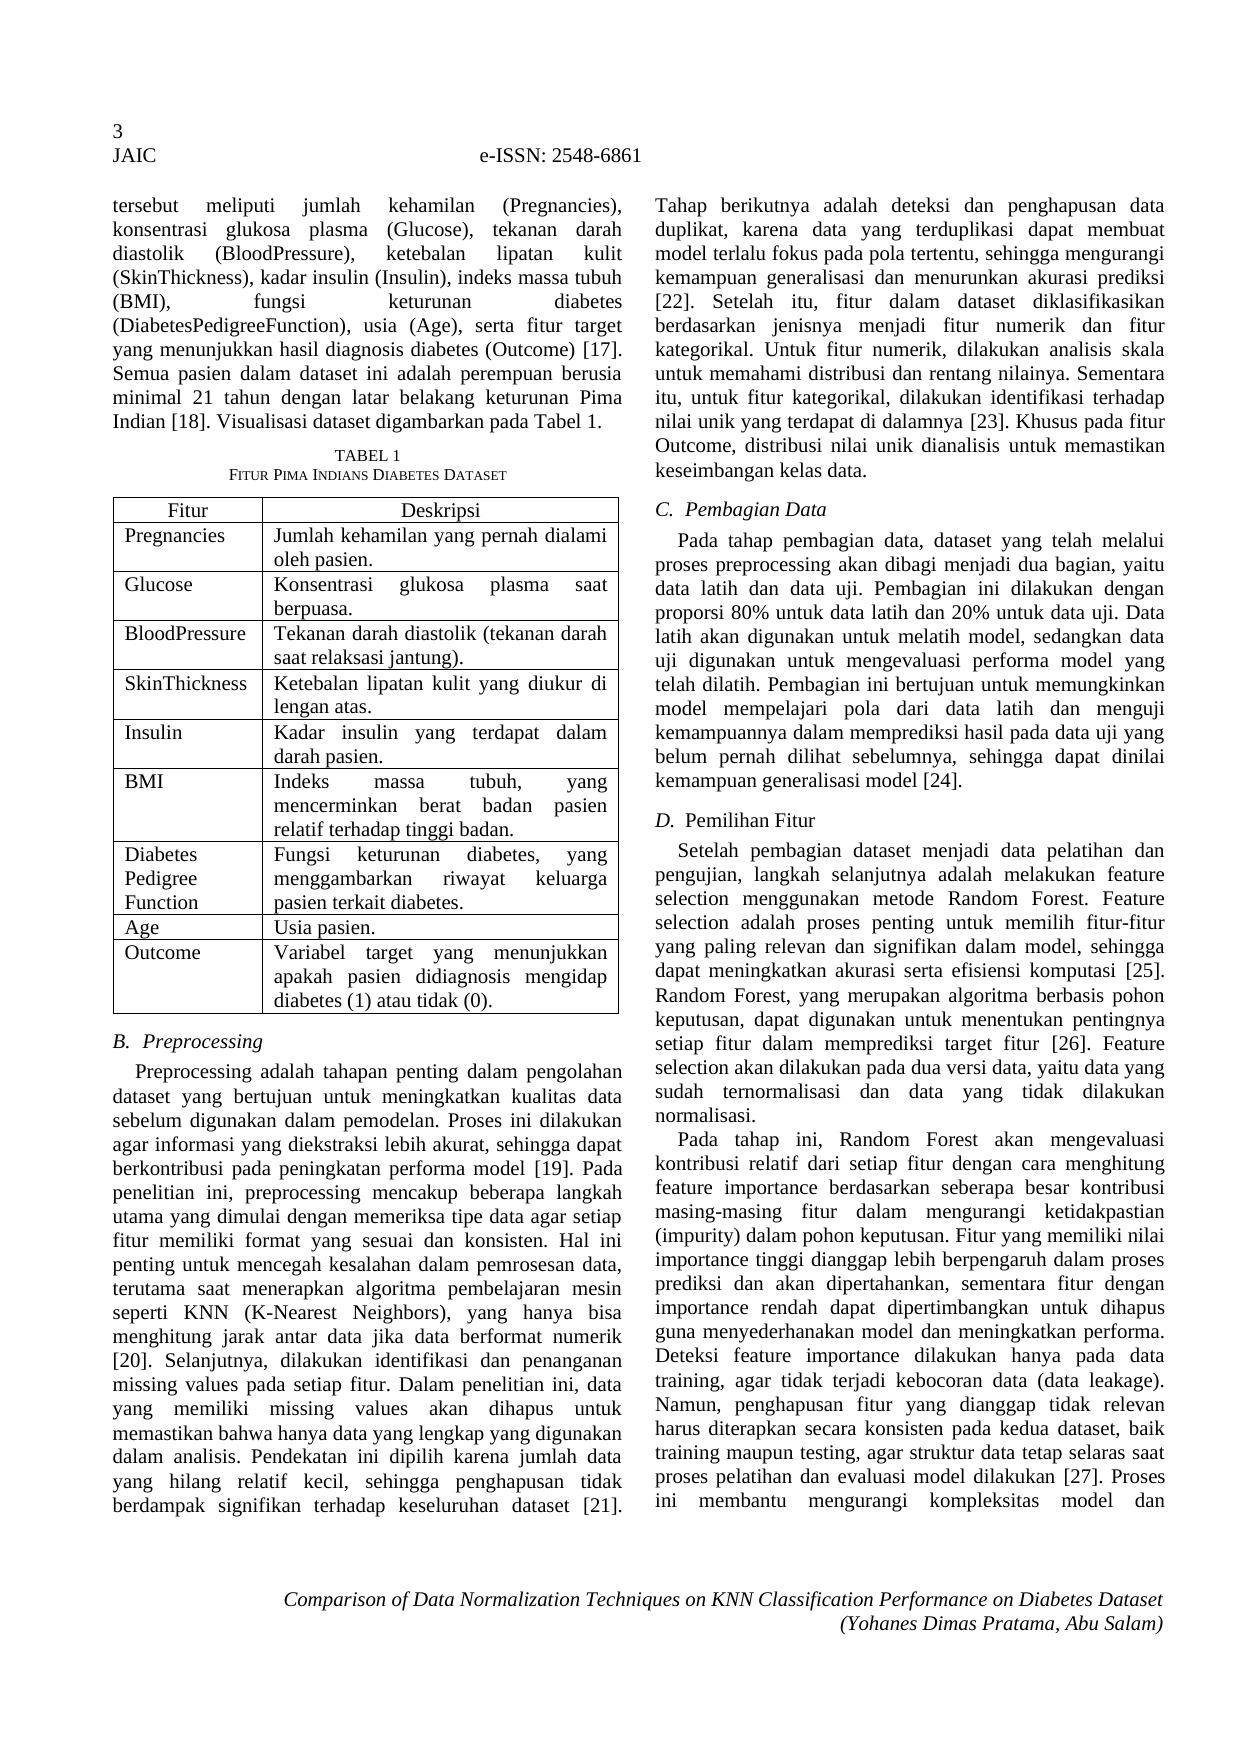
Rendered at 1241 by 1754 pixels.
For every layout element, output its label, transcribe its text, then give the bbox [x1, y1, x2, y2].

table_cell Age [114, 915, 262, 939]
table_cell Ketebalan lipatan kulit yang diukur di lengan atas. [263, 670, 618, 718]
table_cell SkinThickness [114, 670, 262, 718]
table_header Deskripsi [263, 498, 618, 522]
table_cell BloodPressure [114, 621, 262, 669]
table_cell Konsentrasi glukosa plasma saat berpuasa. [263, 572, 618, 620]
table_header Fitur [114, 498, 262, 522]
table_cell Variabel target yang menunjukkan apakah pasien didiagnosis mengidap diabetes (1) atau tidak (0). [263, 940, 618, 1012]
table_cell Indeks massa tubuh, yang mencerminkan berat badan pasien relatif terhadap tinggi badan. [263, 769, 618, 841]
text TABEL 1 Fitur Pima Indians Diabetes Dataset [112, 446, 623, 484]
text Pada tahap pembagian data, dataset yang telah melalui proses preprocessing akan dibagi menjadi dua bagian, yaitu data latih dan data uji. Pembagian ini dilakukan dengan proporsi 80% untuk data latih dan 20% untuk data uji. Data latih akan digunakan untuk melatih model, sedangkan data uji digunakan untuk mengevaluasi performa model yang telah dilatih. Pembagian ini bertujuan untuk memungkinkan model mempelajari pola dari data latih dan menguji kemampuannya dalam memprediksi hasil pada data uji yang belum pernah dilihat sebelumnya, sehingga dapat dinilai kemampuan generalisasi model . [655, 527, 1165, 792]
text Setelah pembagian dataset menjadi data pelatihan dan pengujian, langkah selanjutnya adalah melakukan feature selection menggunakan metode Random Forest. Feature selection adalah proses penting untuk memilih fitur-fitur yang paling relevan dan signifikan dalam model, sehingga dapat meningkatkan akurasi serta efisiensi komputasi . Random Forest, yang merupakan algoritma berbasis pohon keputusan, dapat digunakan untuk menentukan pentingnya setiap fitur dalam memprediksi target fitur . Feature selection akan dilakukan pada dua versi data, yaitu data yang sudah ternormalisasi dan data yang tidak dilakukan normalisasi. [655, 838, 1165, 1127]
table_cell Diabetes Pedigree Function [114, 842, 262, 914]
table_cell BMI [114, 769, 262, 841]
table_cell Pregnancies [114, 523, 262, 571]
table_cell Fungsi keturunan diabetes, yang menggambarkan riwayat keluarga pasien terkait diabetes. [263, 842, 618, 914]
table_cell Usia pasien. [263, 915, 618, 939]
table_cell Jumlah kehamilan yang pernah dialami oleh pasien. [263, 523, 618, 571]
list Preprocessing [112, 1029, 623, 1053]
table_cell Kadar insulin yang terdapat dalam darah pasien. [263, 720, 618, 768]
table_cell Outcome [114, 940, 262, 1012]
list Pemilihan Fitur [655, 808, 1165, 832]
text Preprocessing adalah tahapan penting dalam pengolahan dataset yang bertujuan untuk meningkatkan kualitas data sebelum digunakan dalam pemodelan. Proses ini dilakukan agar informasi yang diekstraksi lebih akurat, sehingga dapat berkontribusi pada peningkatan performa model . Pada penelitian ini, preprocessing mencakup beberapa langkah utama yang dimulai dengan memeriksa tipe data agar setiap fitur memiliki format yang sesuai dan konsisten. Hal ini penting untuk mencegah kesalahan dalam pemrosesan data, terutama saat menerapkan algoritma pembelajaran mesin seperti KNN (K-Nearest Neighbors), yang hanya bisa menghitung jarak antar data jika data berformat numerik . Selanjutnya, dilakukan identifikasi dan penanganan missing values pada setiap fitur. Dalam penelitian ini, data yang memiliki missing values akan dihapus untuk memastikan bahwa hanya data yang lengkap yang digunakan dalam analisis. Pendekatan ini dipilih karena jumlah data yang hilang relatif kecil, sehingga penghapusan tidak berdampak signifikan terhadap keseluruhan dataset . Tahap berikutnya adalah deteksi dan penghapusan data duplikat, karena data yang terduplikasi dapat membuat model terlalu fokus pada pola tertentu, sehingga mengurangi kemampuan generalisasi dan menurunkan akurasi prediksi . Setelah itu, fitur dalam dataset diklasifikasikan berdasarkan jenisnya menjadi fitur numerik dan fitur kategorikal. Untuk fitur numerik, dilakukan analisis skala untuk memahami distribusi dan rentang nilainya. Sementara itu, untuk fitur kategorikal, dilakukan identifikasi terhadap nilai unik yang terdapat di dalamnya . Khusus pada fitur Outcome, distribusi nilai unik dianalisis untuk memastikan keseimbangan kelas data. [112, 1059, 623, 1517]
table_cell Glucose [114, 572, 262, 620]
table_cell Insulin [114, 720, 262, 768]
table_cell Tekanan darah diastolik (tekanan darah saat relaksasi jantung). [263, 621, 618, 669]
text Preprocessing adalah tahapan penting dalam pengolahan dataset yang bertujuan untuk meningkatkan kualitas data sebelum digunakan dalam pemodelan. Proses ini dilakukan agar informasi yang diekstraksi lebih akurat, sehingga dapat berkontribusi pada peningkatan performa model . Pada penelitian ini, preprocessing mencakup beberapa langkah utama yang dimulai dengan memeriksa tipe data agar setiap fitur memiliki format yang sesuai dan konsisten. Hal ini penting untuk mencegah kesalahan dalam pemrosesan data, terutama saat menerapkan algoritma pembelajaran mesin seperti KNN (K-Nearest Neighbors), yang hanya bisa menghitung jarak antar data jika data berformat numerik . Selanjutnya, dilakukan identifikasi dan penanganan missing values pada setiap fitur. Dalam penelitian ini, data yang memiliki missing values akan dihapus untuk memastikan bahwa hanya data yang lengkap yang digunakan dalam analisis. Pendekatan ini dipilih karena jumlah data yang hilang relatif kecil, sehingga penghapusan tidak berdampak signifikan terhadap keseluruhan dataset . Tahap berikutnya adalah deteksi dan penghapusan data duplikat, karena data yang terduplikasi dapat membuat model terlalu fokus pada pola tertentu, sehingga mengurangi kemampuan generalisasi dan menurunkan akurasi prediksi . Setelah itu, fitur dalam dataset diklasifikasikan berdasarkan jenisnya menjadi fitur numerik dan fitur kategorikal. Untuk fitur numerik, dilakukan analisis skala untuk memahami distribusi dan rentang nilainya. Sementara itu, untuk fitur kategorikal, dilakukan identifikasi terhadap nilai unik yang terdapat di dalamnya . Khusus pada fitur Outcome, distribusi nilai unik dianalisis untuk memastikan keseimbangan kelas data. [655, 193, 1165, 482]
list Pembagian Data [655, 497, 1165, 521]
